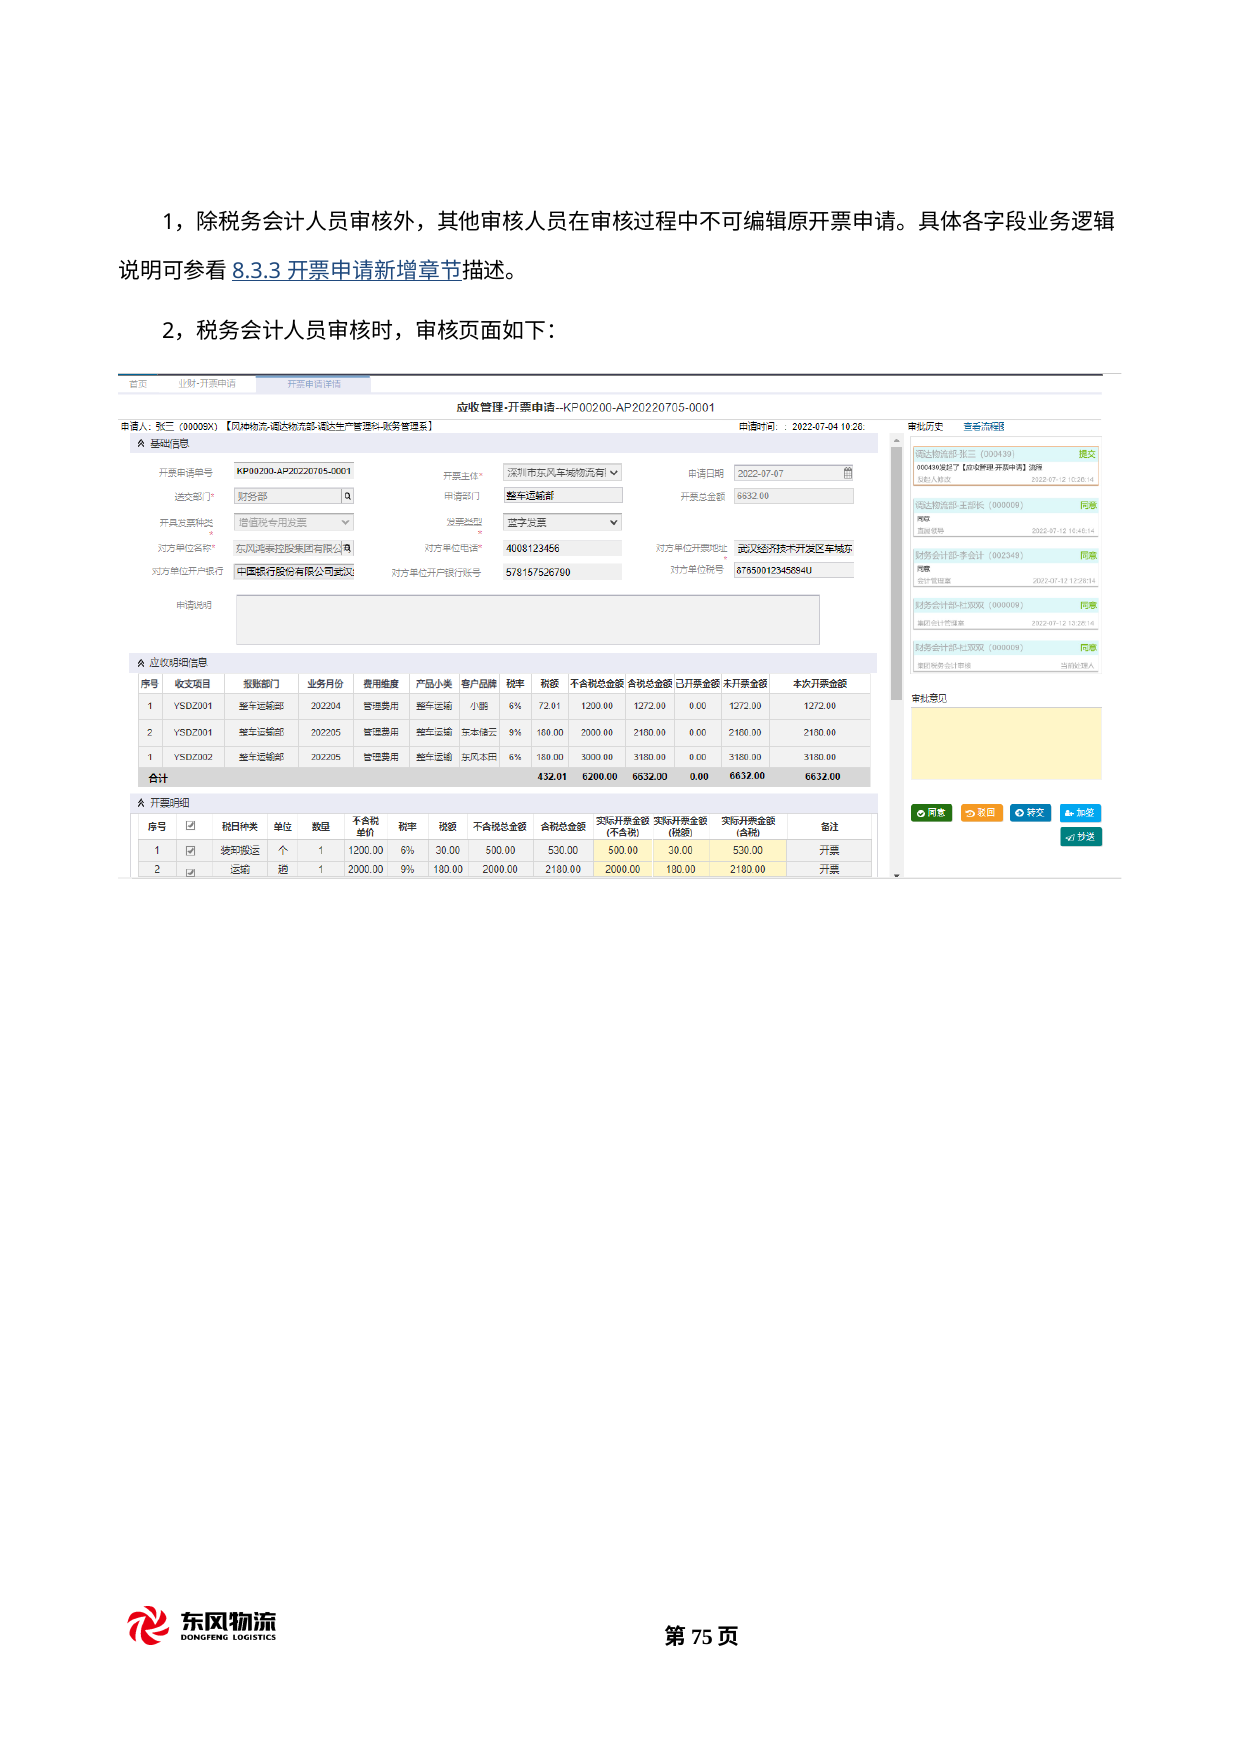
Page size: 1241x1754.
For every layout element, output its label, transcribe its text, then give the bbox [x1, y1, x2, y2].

picture [118, 373, 1122, 879]
list 1，除税务会计人员审核外，其他审核人员在审核过程中不可编辑原开票申请。具体各字段业务逻辑说明可参看8.3.3 开票申请新增章节描述。 [118, 203, 1122, 285]
picture [127, 1606, 276, 1645]
list 2，税务会计人员审核时，审核页面如下： [118, 313, 1122, 346]
